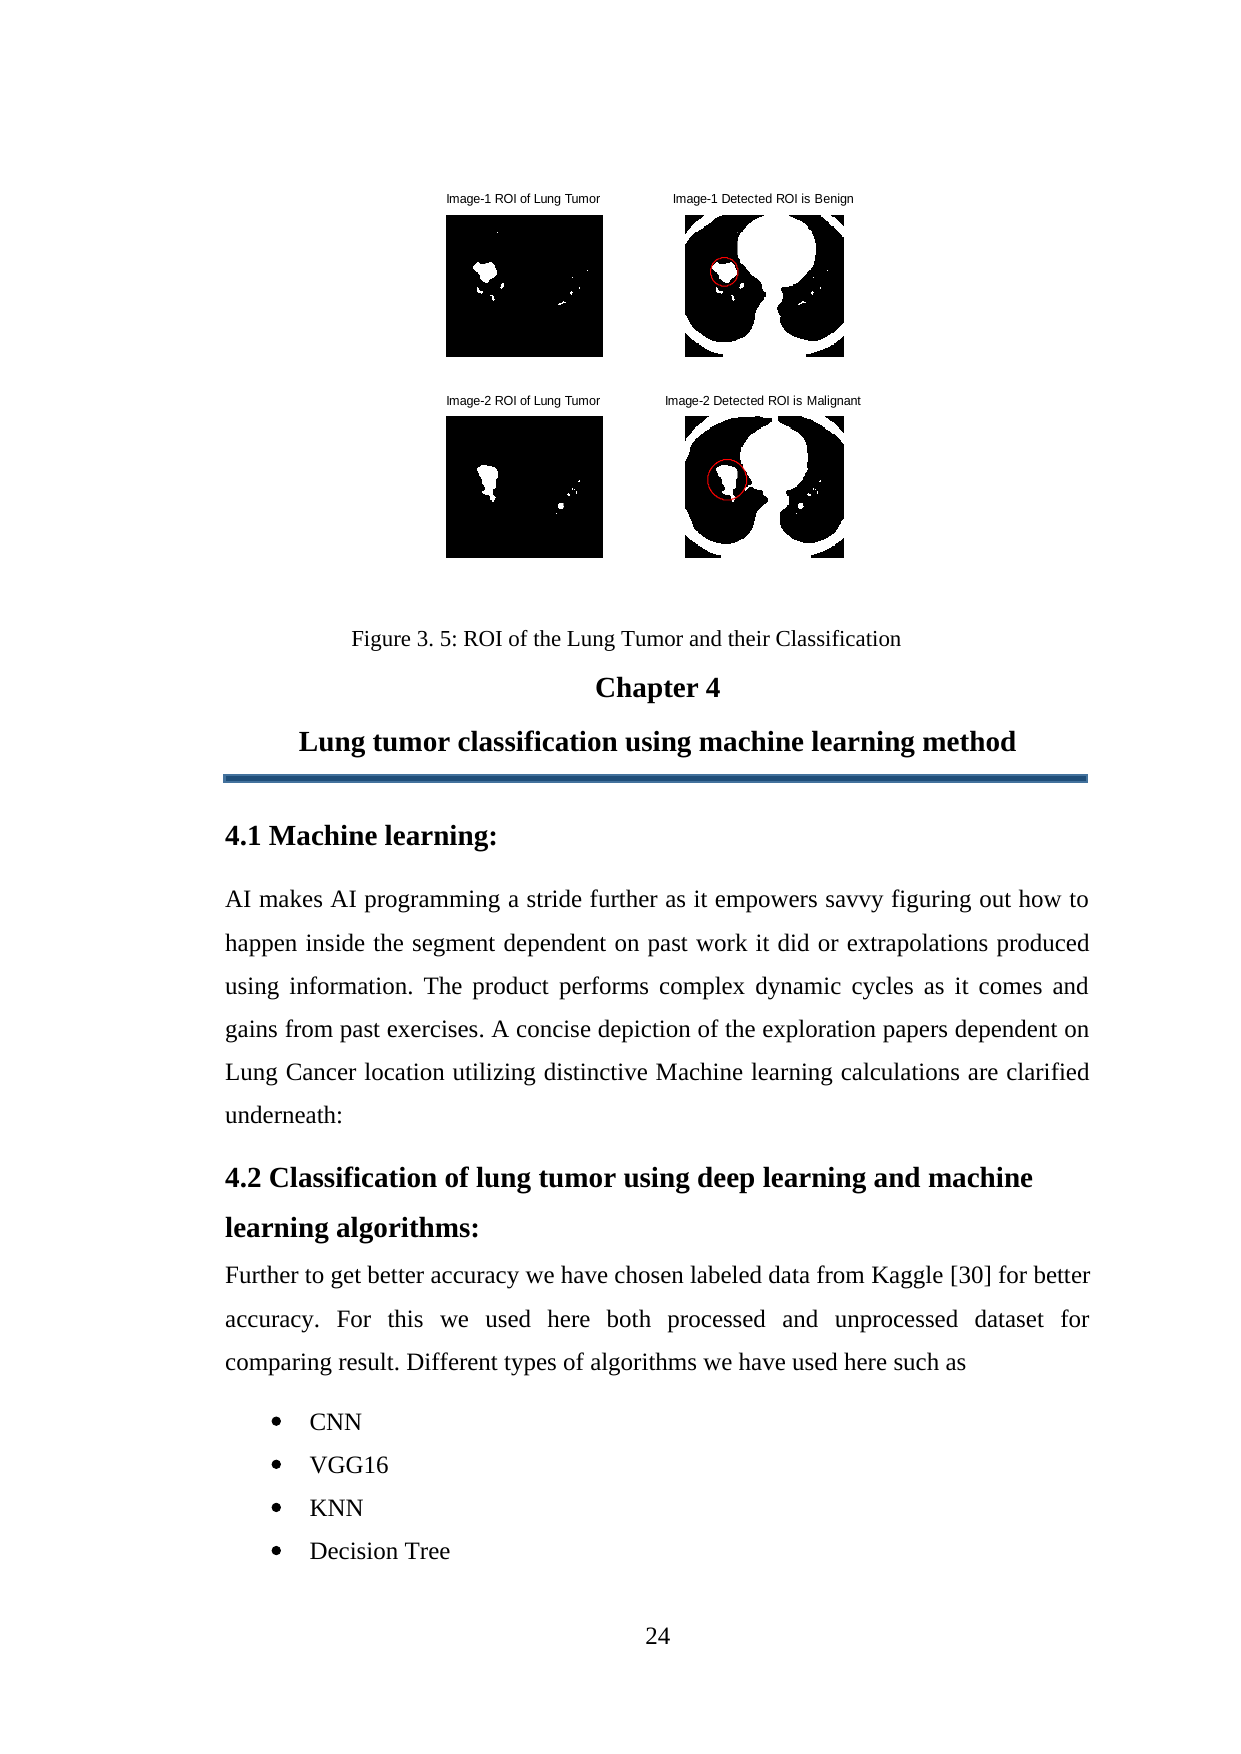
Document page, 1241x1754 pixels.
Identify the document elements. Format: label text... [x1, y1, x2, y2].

text Figure 3. 5: ROI of the Lung Tumor and their Classification [225, 625, 1090, 651]
text AI makes AI programming a stride further as it empowers savvy figuring out how to happen inside the segment dependent on past work it did or extrapolations produced using information. The product performs complex dynamic cycles as it comes and gains from past exercises. A concise depiction of the exploration papers dependent on Lung Cancer location utilizing distinctive Machine learning calculations are clarified underneath: [225, 884, 1090, 1129]
subtitle Lung tumor classification using machine learning method [225, 724, 1090, 758]
list CNN [272, 1407, 1090, 1435]
subtitle 4.2 Classification of lung tumor using deep learning and machine learning algorithms: [225, 1160, 1090, 1244]
list Chapter 4 [225, 670, 1090, 703]
list KNN [272, 1493, 1090, 1522]
text Further to get better accuracy we have chosen labeled data from Kaggle for better accuracy. For this we used here both processed and unprocessed dataset for comparing result. Different types of algorithms we have used here such as [225, 1261, 1090, 1376]
list VGG16 [272, 1450, 1090, 1478]
list Decision Tree [272, 1536, 1090, 1565]
text 4.1 Machine learning: [225, 818, 1090, 851]
